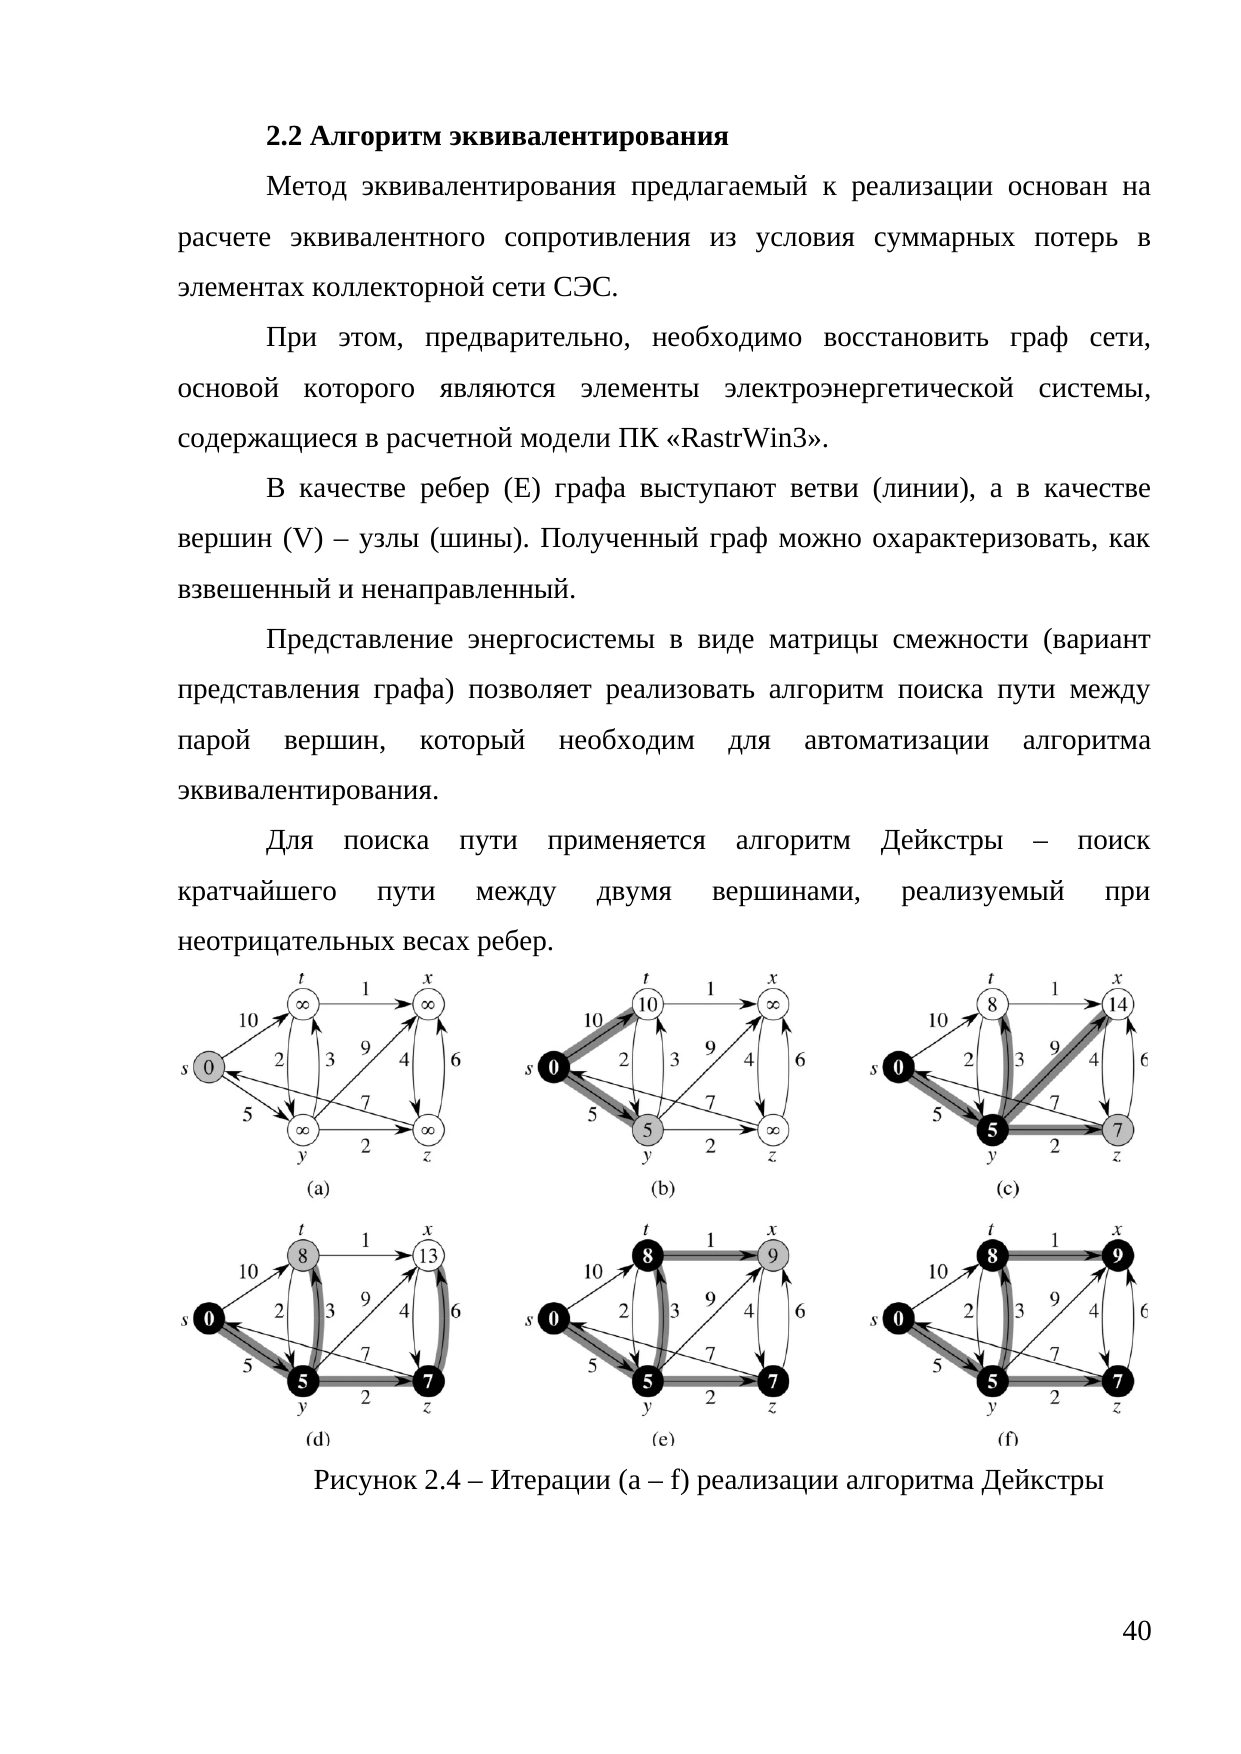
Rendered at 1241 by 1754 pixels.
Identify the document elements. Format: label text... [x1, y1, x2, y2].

text Для поиска пути применяется алгоритм Дейкстры – поиск кратчайшего пути между двумя вершинами, реализуемый при неотрицательных весах ребер. [177, 822, 1152, 957]
text Представление энергосистемы в виде матрицы смежности (вариант представления графа) позволяет реализовать алгоритм поиска пути между парой вершин, который необходим для автоматизации алгоритма эквивалентирования. [177, 621, 1152, 806]
subtitle 2.2 Алгоритм эквивалентирования [177, 118, 1152, 152]
text Рисунок 2.4 – Итерации (а – f) реализации алгоритма Дейкстры [177, 1462, 1152, 1496]
text При этом, предварительно, необходимо восстановить граф сети, основой которого являются элементы электроэнергетической системы, содержащиеся в расчетной модели ПК «RastrWin3». [177, 319, 1152, 453]
text В качестве ребер (E) графа выступают ветви (линии), а в качестве вершин (V) – узлы (шины). Полученный граф можно охарактеризовать, как взвешенный и ненаправленный. [177, 470, 1152, 604]
text Метод эквивалентирования предлагаемый к реализации основан на расчете эквивалентного сопротивления из условия суммарных потерь в элементах коллекторной сети СЭС. [177, 168, 1152, 303]
picture [181, 973, 1148, 1446]
